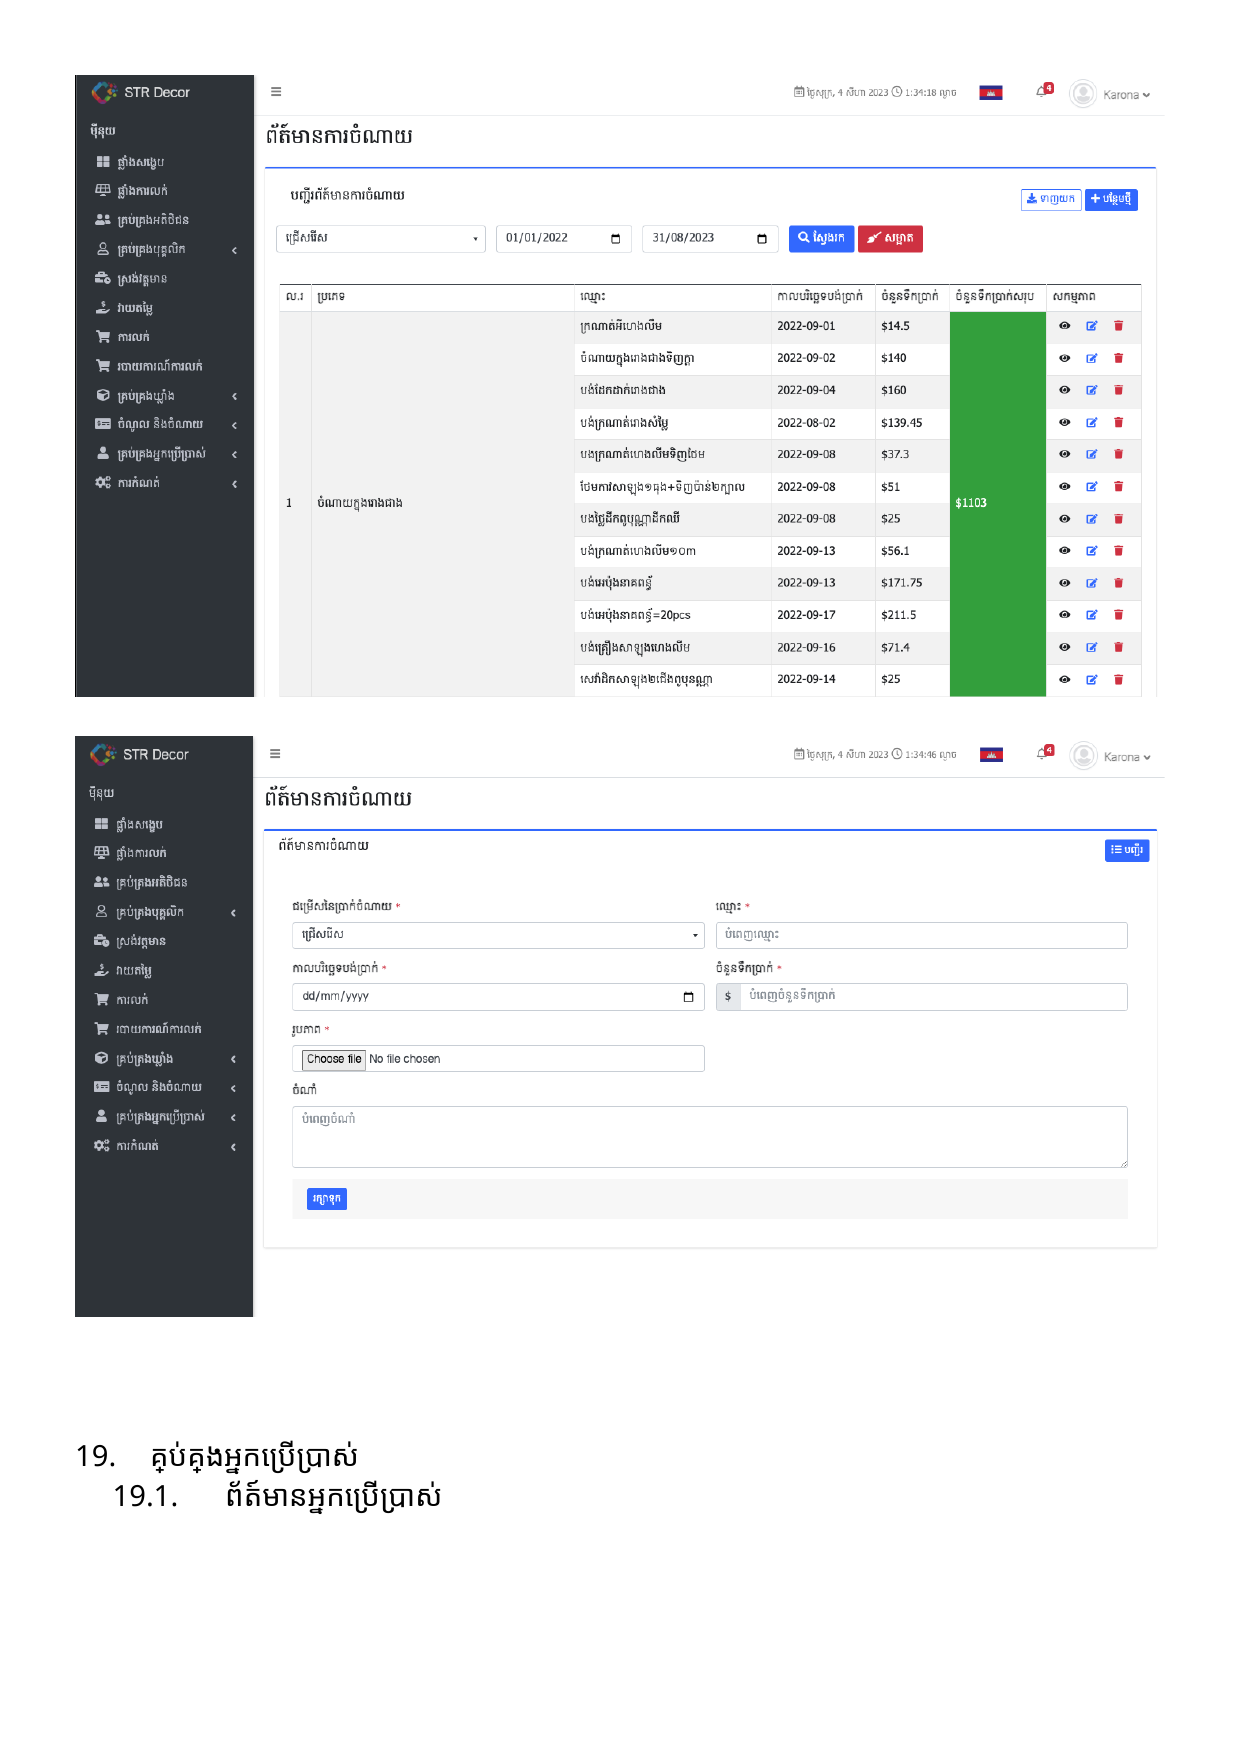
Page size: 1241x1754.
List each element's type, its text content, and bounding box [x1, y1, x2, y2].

picture [75, 736, 1165, 1317]
list គ្រប់គ្រងអ្នកប្រើប្រាស់ [75, 1436, 1165, 1475]
picture [75, 75, 1165, 697]
list ព័ត៍មានអ្នកប្រើប្រាស់ [112, 1475, 1165, 1515]
